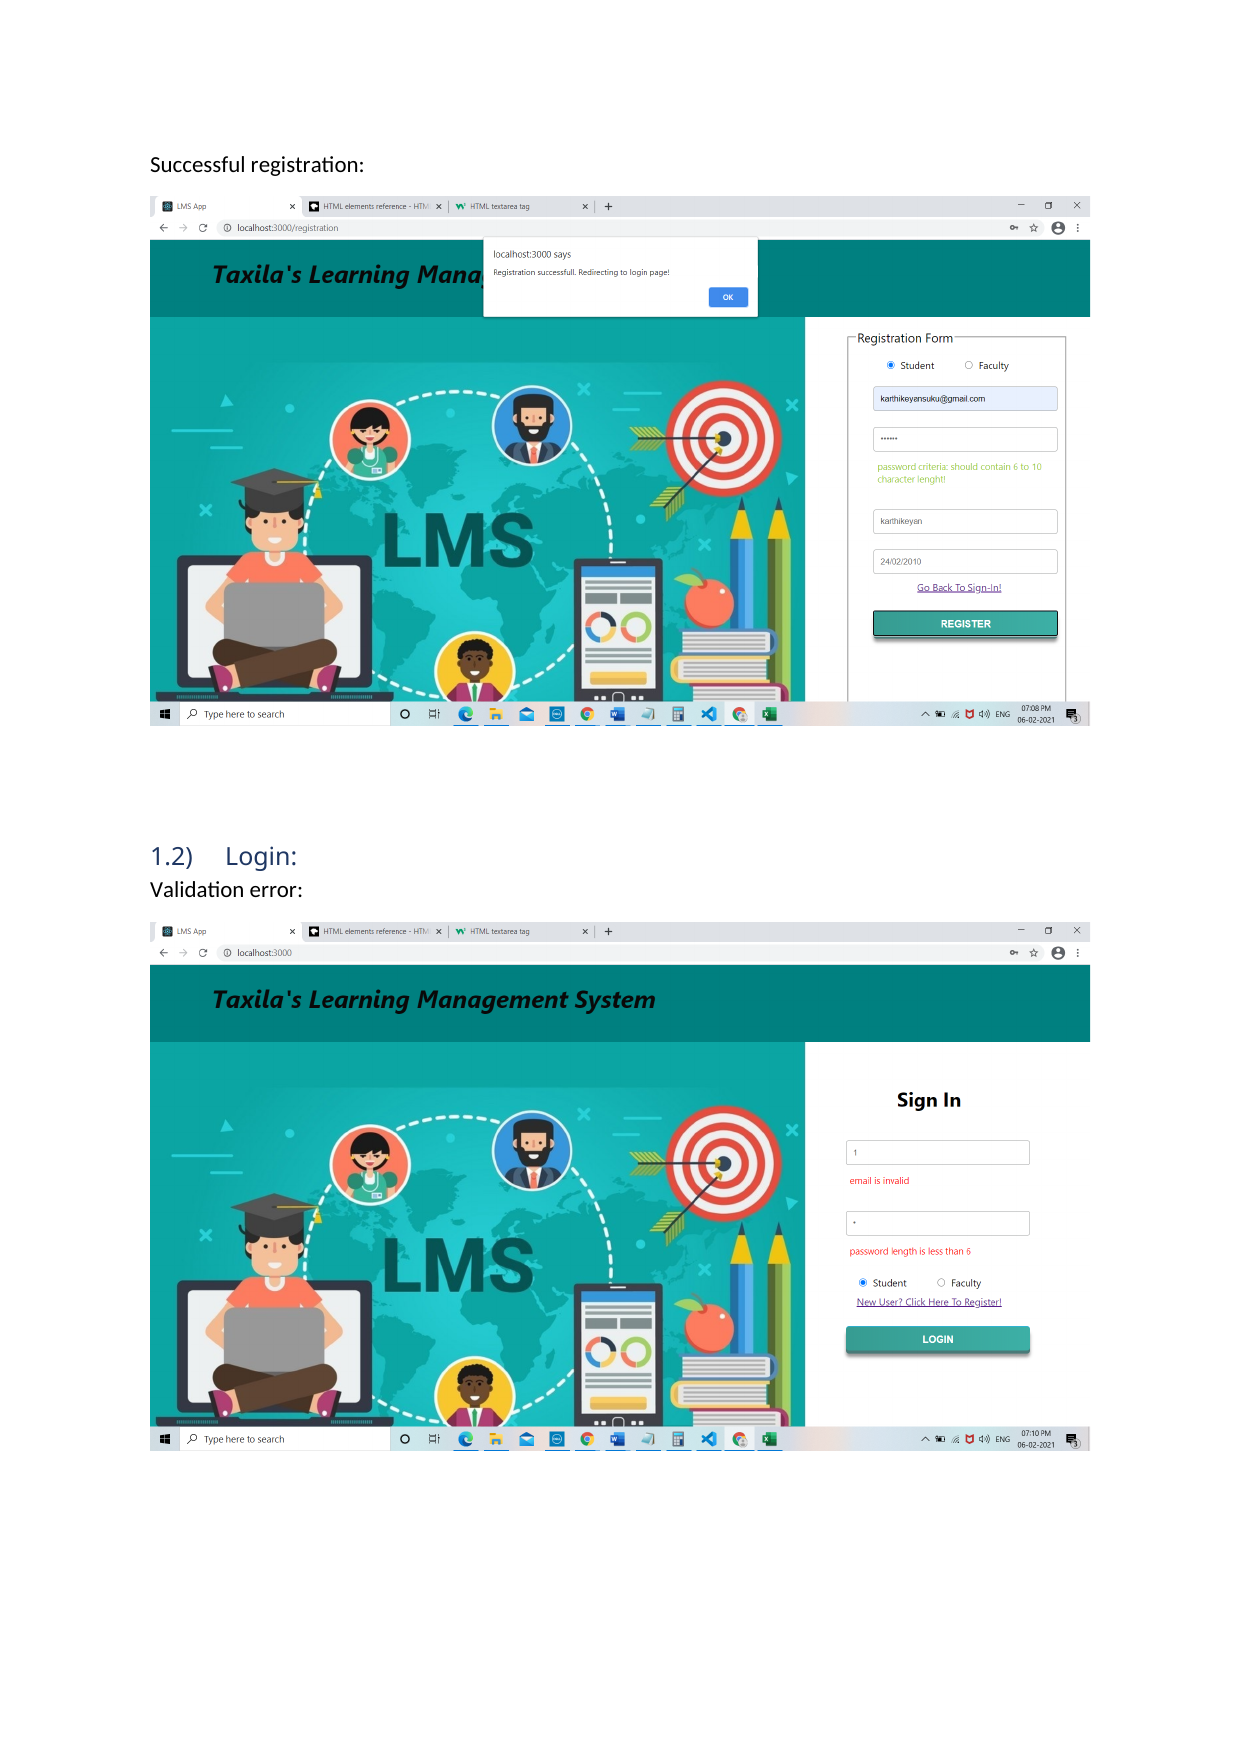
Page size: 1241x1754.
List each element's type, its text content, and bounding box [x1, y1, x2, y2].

picture [150, 922, 1091, 1451]
text Successful registration: [150, 150, 1090, 178]
subtitle Login: [150, 838, 1090, 872]
text Validation error: [150, 875, 1090, 903]
picture [150, 196, 1091, 726]
